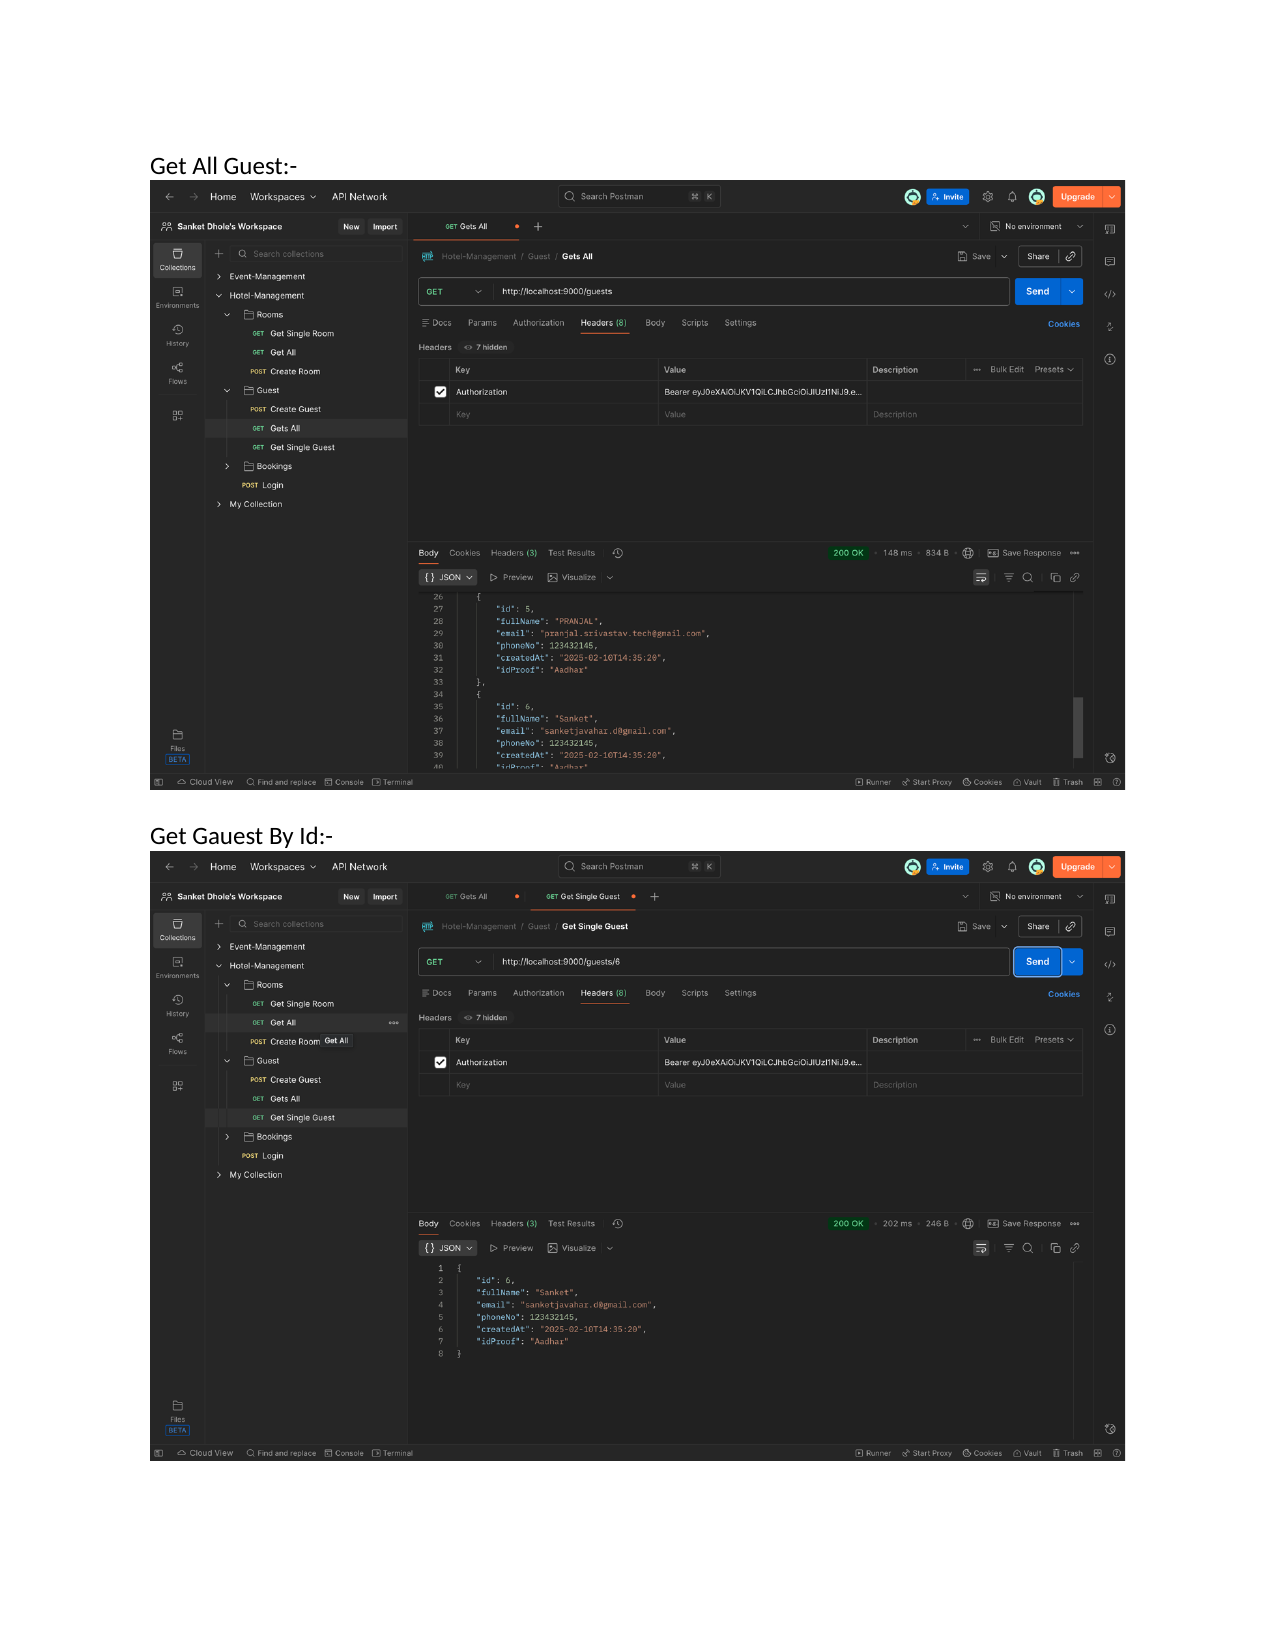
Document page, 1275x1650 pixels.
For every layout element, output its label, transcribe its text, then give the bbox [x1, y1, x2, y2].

text Get All Guest:- [150, 150, 1125, 180]
picture [150, 180, 1125, 790]
text Get Gauest By Id:- [150, 820, 1125, 851]
picture [150, 851, 1125, 1461]
